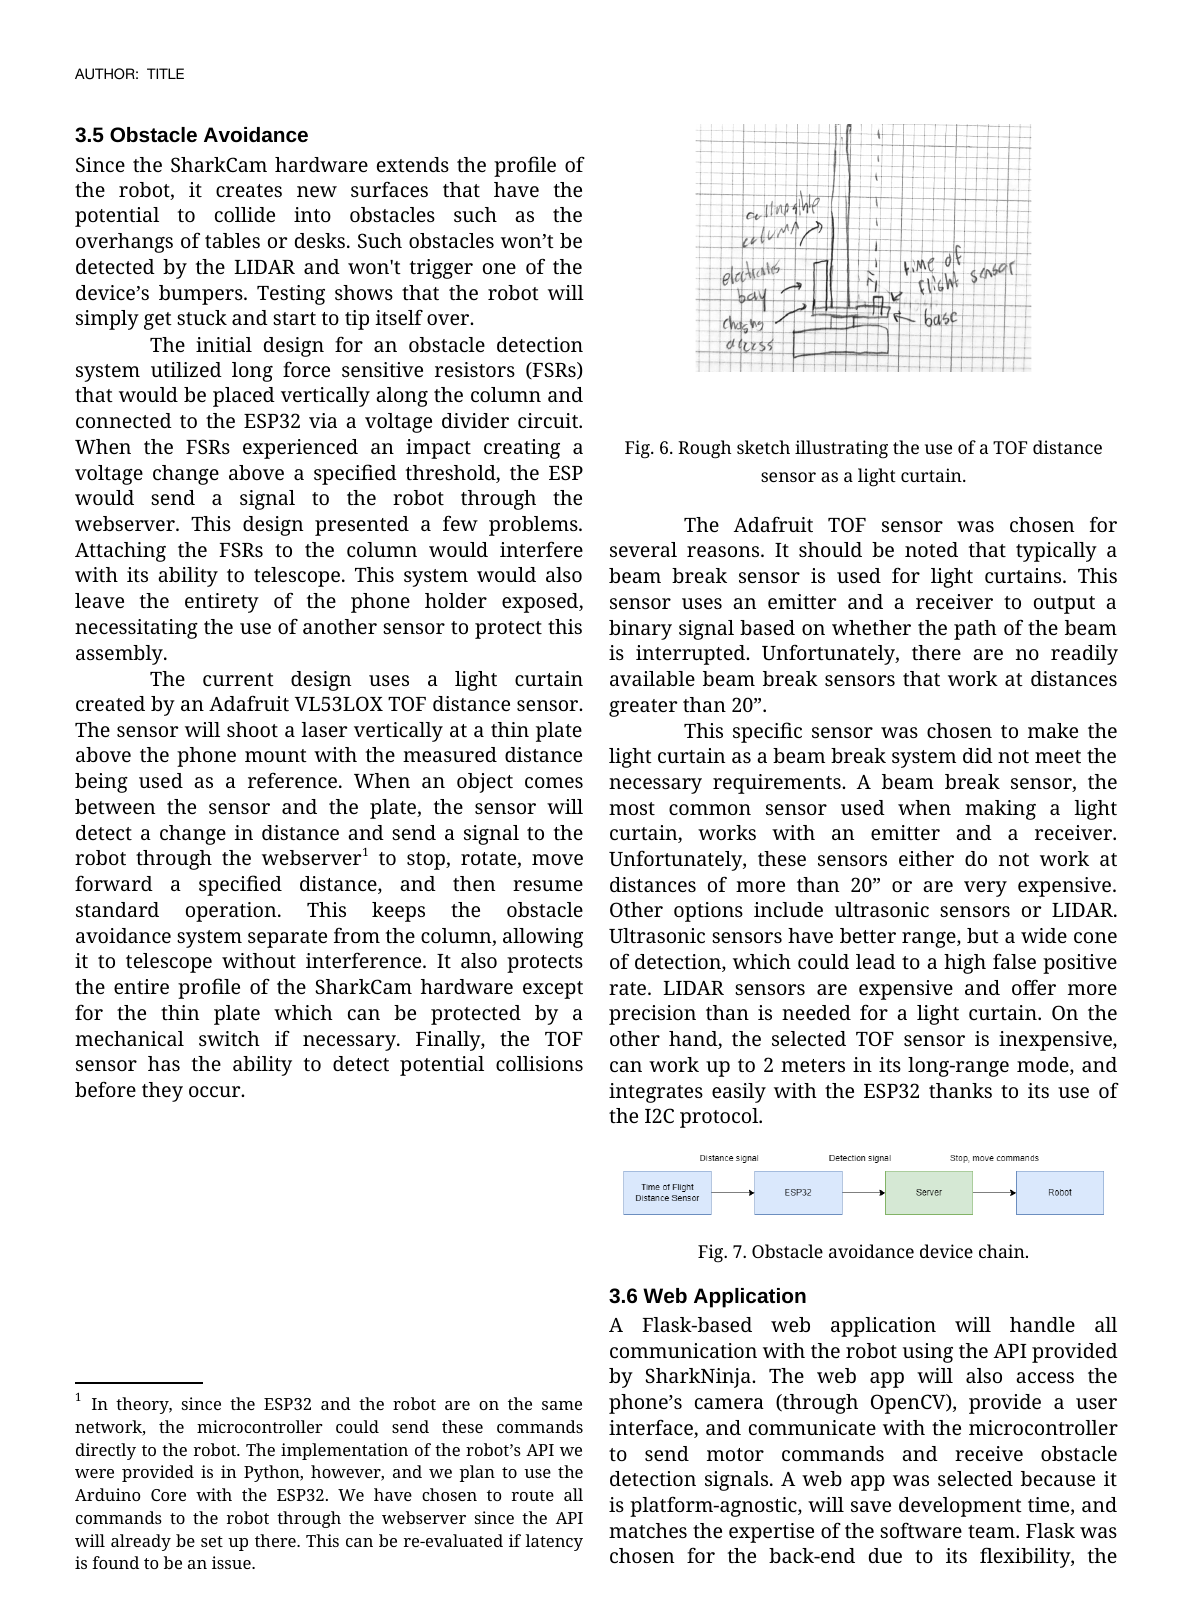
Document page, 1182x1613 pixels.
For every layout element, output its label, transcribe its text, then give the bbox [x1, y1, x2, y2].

text This specific sensor was chosen to make the light curtain as a beam break system did not meet the necessary requirements. A beam break sensor, the most common sensor used when making a light curtain, works with an emitter and a receiver. Unfortunately, these sensors either do not work at distances of more than 20” or are very expensive. Other options include ultrasonic sensors or LIDAR. Ultrasonic sensors have better range, but a wide cone of detection, which could lead to a high false positive rate. LIDAR sensors are expensive and offer more precision than is needed for a light curtain. On the other hand, the selected TOF sensor is inexpensive, can work up to 2 meters in its long-range mode, and integrates easily with the ESP32 thanks to its use of the I2C protocol. [609, 718, 1118, 1129]
text Fig. 6. Rough sketch illustrating the use of a TOF distance sensor as a light curtain. [609, 433, 1118, 488]
text Fig. 7. Obstacle avoidance device chain. [609, 1238, 1118, 1265]
text Since the SharkCam hardware extends the profile of the robot, it creates new surfaces that have the potential to collide into obstacles such as the overhangs of tables or desks. Such obstacles won’t be detected by the LIDAR and won't trigger one of the device’s bumpers. Testing shows that the robot will simply get stuck and start to tip itself over. [75, 152, 584, 332]
picture [616, 1155, 1111, 1222]
text The Adafruit TOF sensor was chosen for several reasons. It should be noted that typically a beam break sensor is used for light curtains. This sensor uses an emitter and a receiver to output a binary signal based on whether the path of the beam is interrupted. Unfortunately, there are no readily available beam break sensors that work at distances greater than 20”. [609, 512, 1118, 718]
subtitle 3.5 Obstacle Avoidance [75, 124, 584, 147]
text The initial design for an obstacle detection system utilized long force sensitive resistors (FSRs) that would be placed vertically along the column and connected to the ESP32 via a voltage divider circuit. When the FSRs experienced an impact creating a voltage change above a specified threshold, the ESP would send a signal to the robot through the webserver. This design presented a few problems. Attaching the FSRs to the column would interfere with its ability to telescope. This system would also leave the entirety of the phone holder exposed, necessitating the use of another sensor to protect this assembly. [75, 332, 584, 666]
picture [695, 124, 1032, 372]
text The current design uses a light curtain created by an Adafruit VL53LOX TOF distance sensor. The sensor will shoot a laser vertically at a thin plate above the phone mount with the measured distance being used as a reference. When an object comes between the sensor and the plate, the sensor will detect a change in distance and send a signal to the robot through the webserver to stop, rotate, move forward a specified distance, and then resume standard operation. This keeps the obstacle avoidance system separate from the column, allowing it to telescope without interference. It also protects the entire profile of the SharkCam hardware except for the thin plate which can be protected by a mechanical switch if necessary. Finally, the TOF sensor has the ability to detect potential collisions before they occur. [75, 666, 584, 1103]
subtitle 3.6 Web Application [609, 1285, 1118, 1308]
